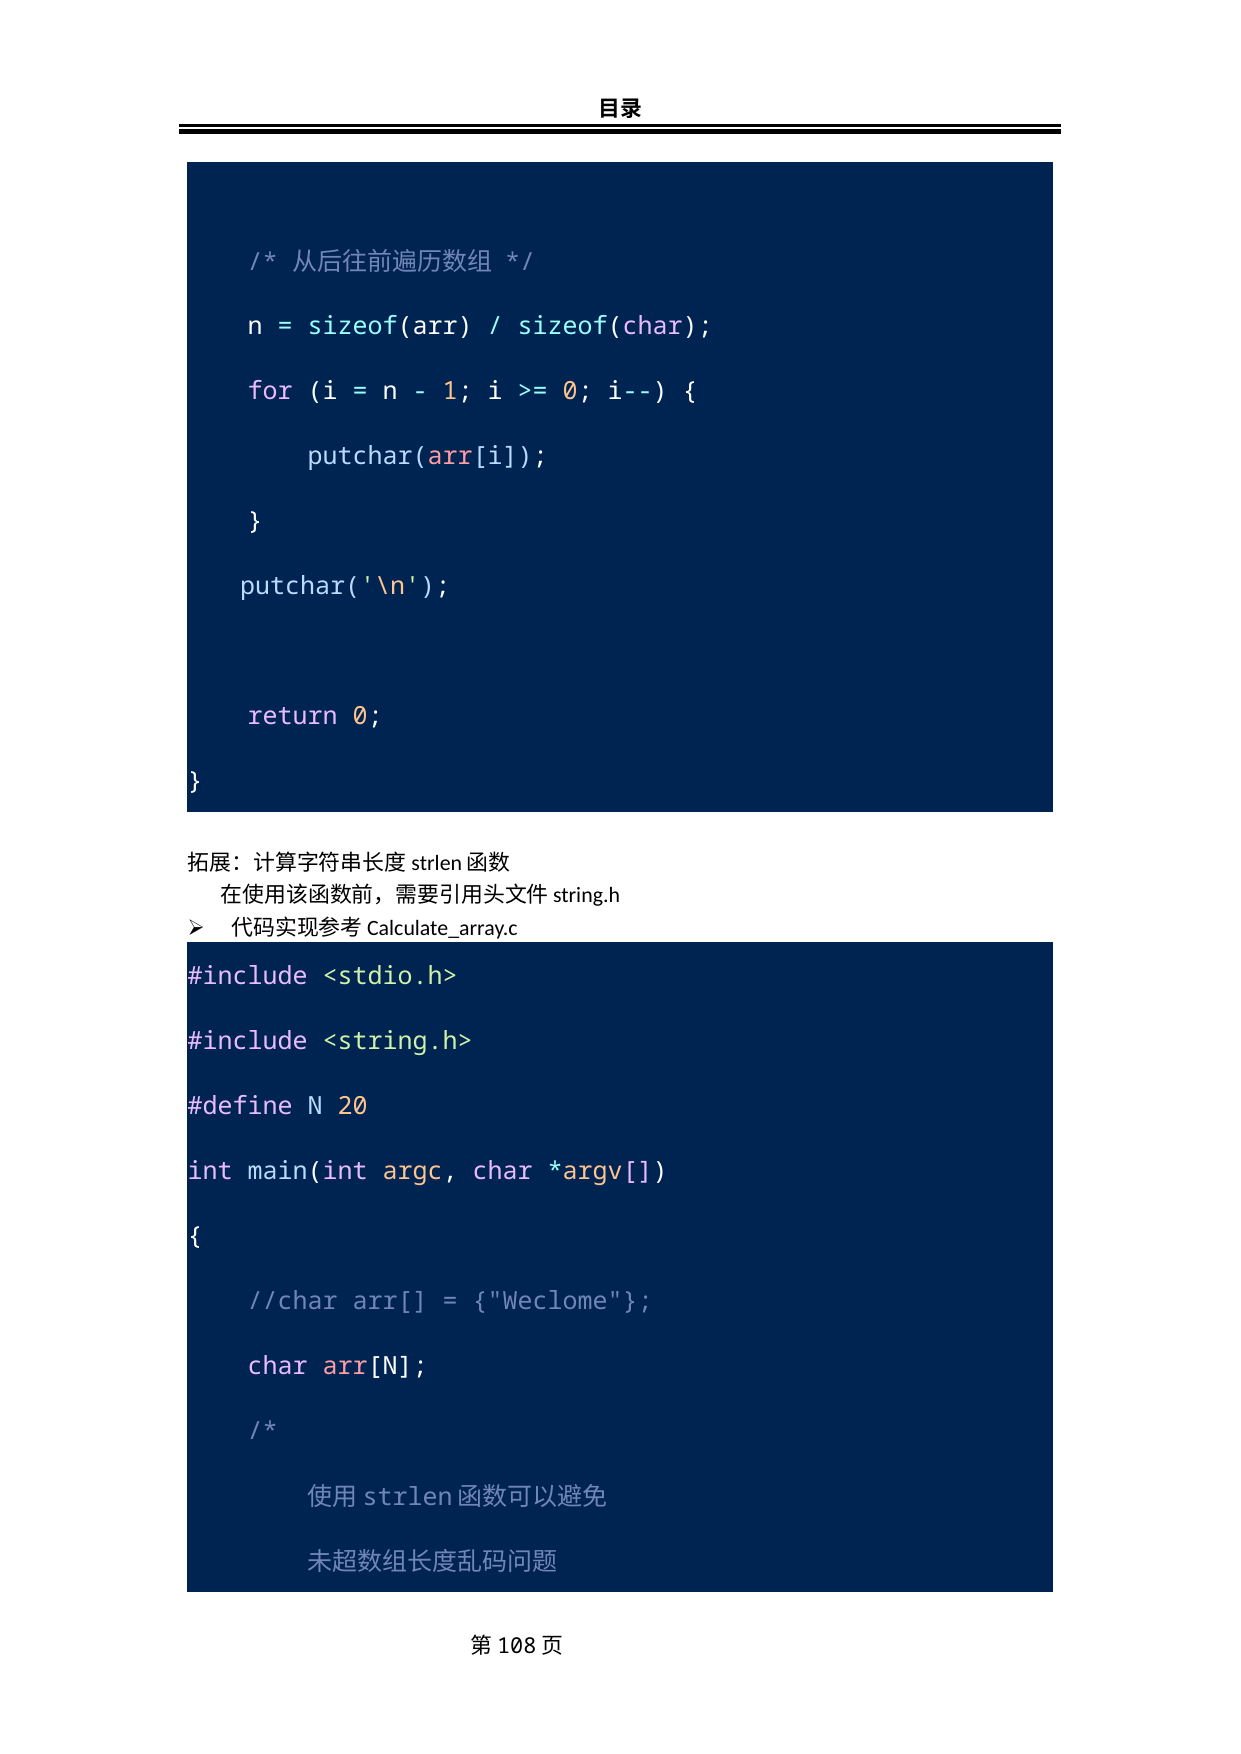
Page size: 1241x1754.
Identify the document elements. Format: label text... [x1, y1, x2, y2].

text 拓展：计算字符串长度 strlen函数 [187, 844, 1053, 877]
text //char arr[] = {"Weclome"}; [187, 1267, 1053, 1332]
text #include <stdio.h> [187, 942, 1053, 1007]
text int main(int argc, char *argv[]) [187, 1137, 1053, 1202]
text for (i = n - 1; i >= 0; i--) { [187, 357, 1053, 422]
text n = sizeof(arr) / sizeof(char); [187, 292, 1053, 357]
list 代码实现参考Calculate_array.c [187, 909, 1053, 942]
text } [187, 487, 1053, 552]
text putchar('\n'); [187, 552, 1053, 617]
text #define N 20 [187, 1072, 1053, 1137]
text /* [187, 1397, 1053, 1462]
text #include <string.h> [187, 1007, 1053, 1072]
text } [187, 747, 1053, 812]
text char arr[N]; [187, 1332, 1053, 1397]
text 在使用该函数前，需要引用头文件string.h [187, 877, 1053, 909]
text { [187, 1202, 1053, 1267]
text /* 从后往前遍历数组 */ [187, 227, 1053, 292]
text return 0; [187, 682, 1053, 747]
text 使用strlen函数可以避免 [187, 1462, 1053, 1527]
text putchar(arr[i]); [187, 422, 1053, 487]
text 未超数组长度乱码问题 [187, 1527, 1053, 1592]
